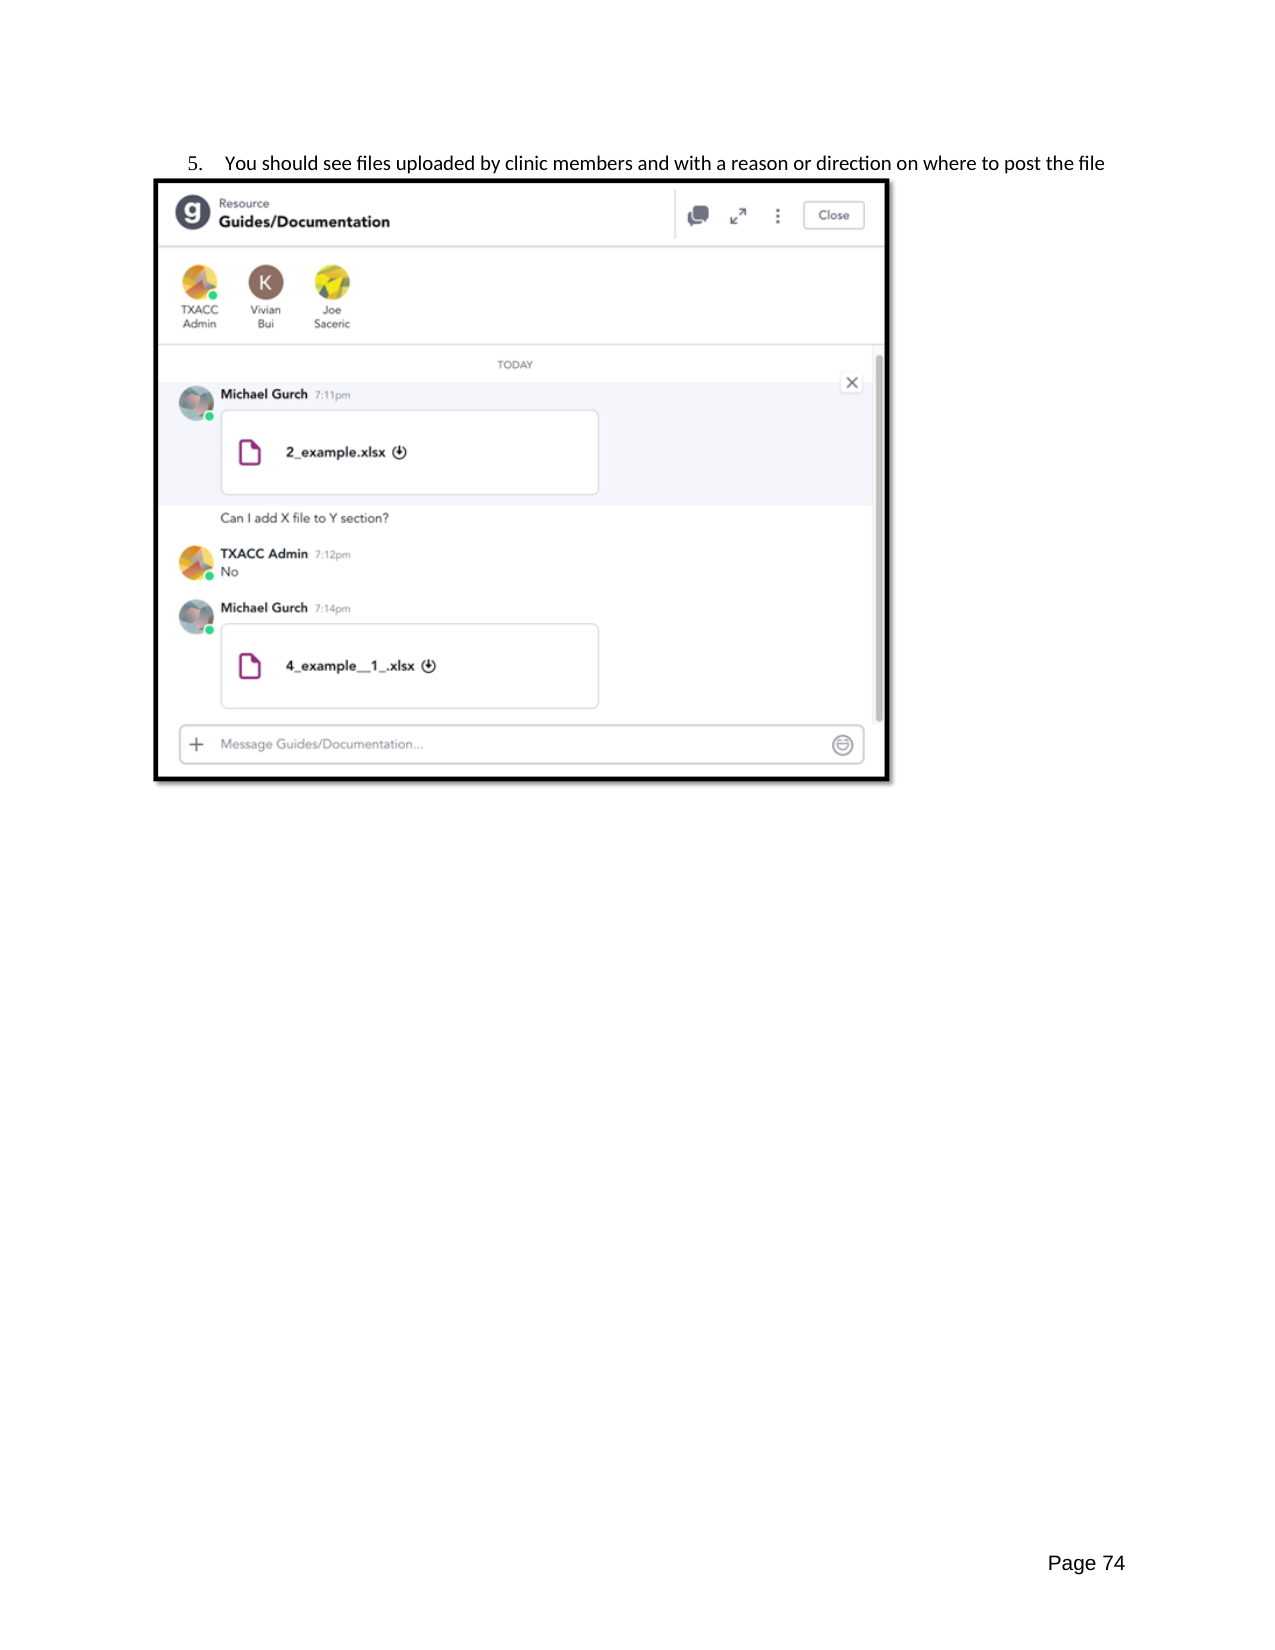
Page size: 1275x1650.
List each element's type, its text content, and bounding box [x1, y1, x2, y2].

picture [150, 175, 901, 793]
list You should see files uploaded by clinic members and with a reason or direction on where to post the file [187, 150, 1125, 175]
